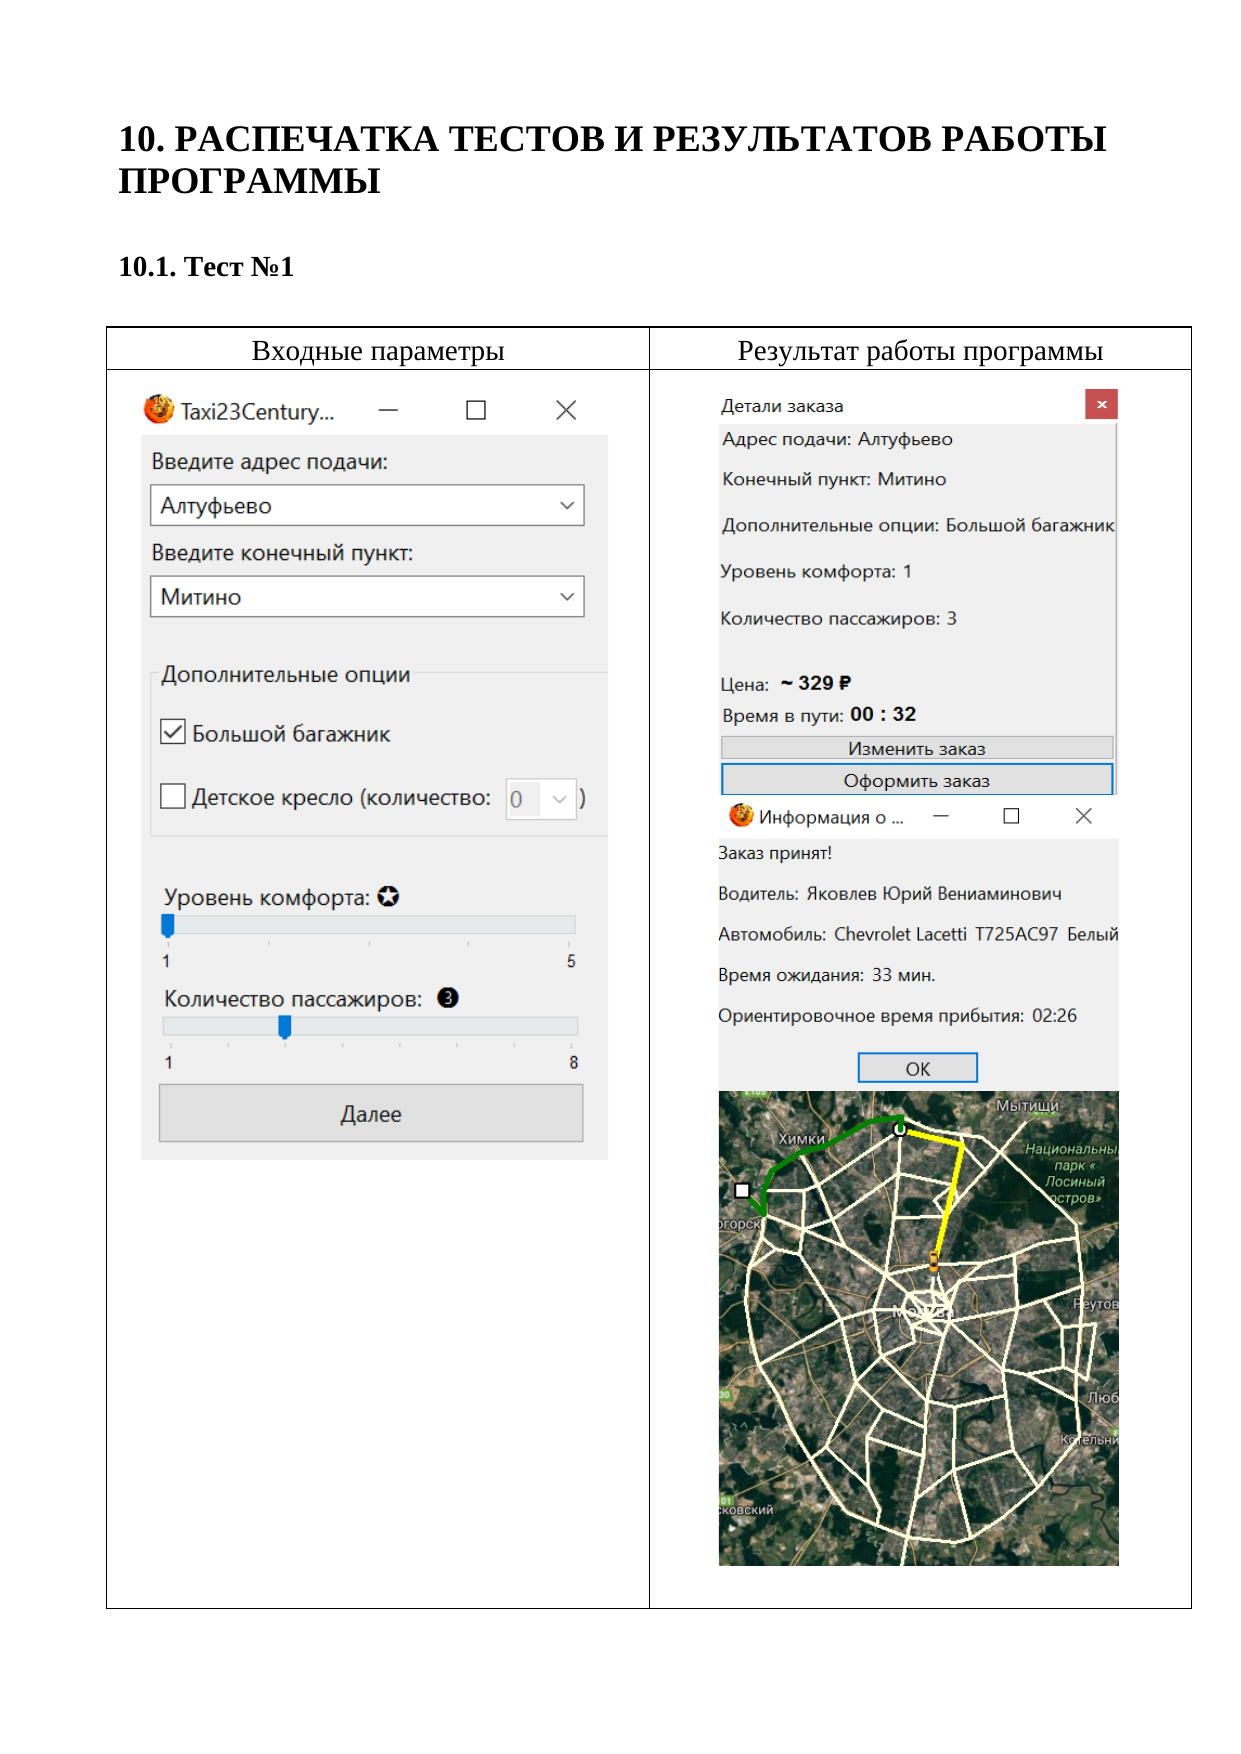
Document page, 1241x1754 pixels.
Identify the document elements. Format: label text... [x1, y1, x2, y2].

text 10.1. Тест №1 [118, 243, 1181, 285]
text 10. РАСПЕЧАТКА ТЕСТОВ И РЕЗУЛЬТАТОВ РАБОТЫ ПРОГРАММЫ [118, 118, 1181, 201]
table_header Входные параметры [107, 328, 649, 369]
picture [141, 388, 609, 1160]
table_header Результат работы программы [650, 328, 1191, 369]
table_cell [107, 370, 649, 1607]
table_cell [650, 370, 1191, 1607]
picture [718, 389, 1119, 1566]
